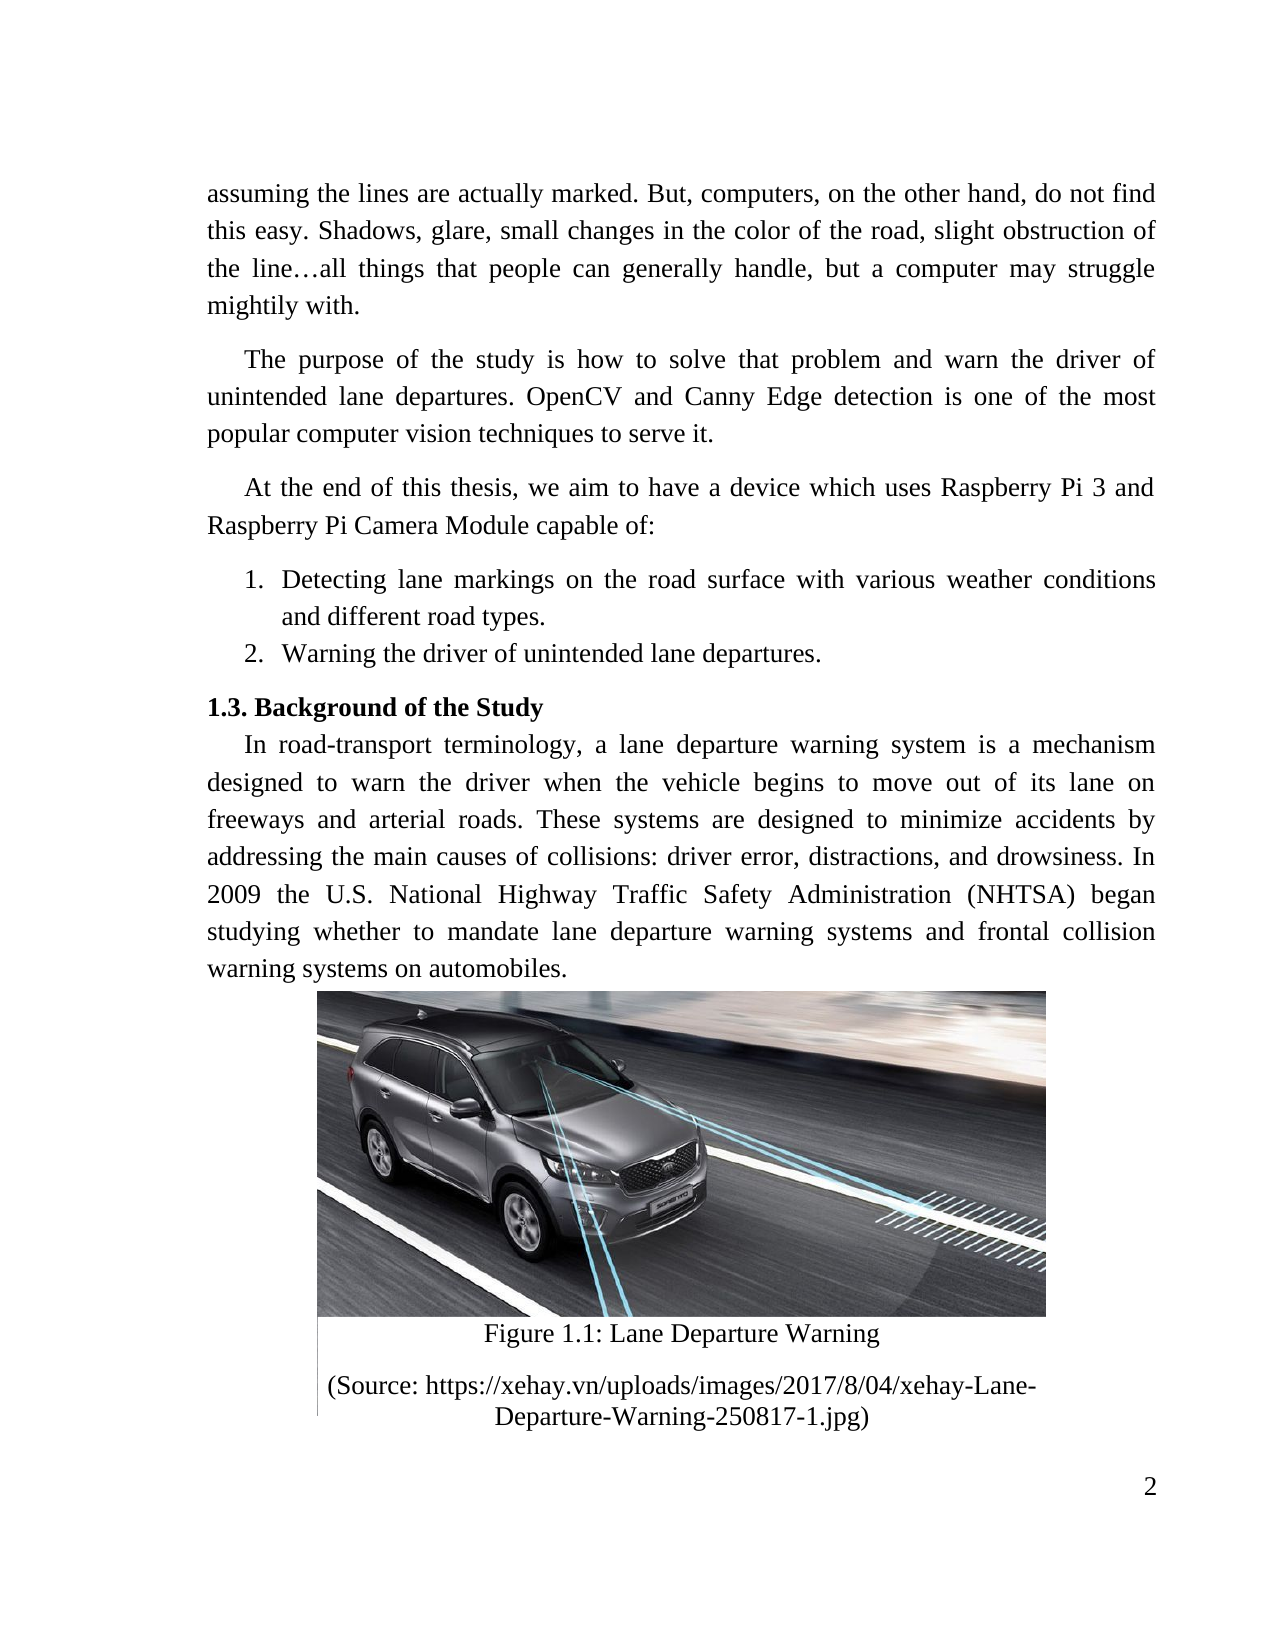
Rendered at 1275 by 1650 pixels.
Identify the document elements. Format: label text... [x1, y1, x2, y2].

picture [317, 991, 1046, 1316]
subtitle Background of the Study [207, 691, 1157, 722]
text At the end of this thesis, we aim to have a device which uses Raspberry Pi 3 and Raspberry Pi Camera Module capable of: [207, 472, 1157, 540]
text In road-transport terminology, a lane departure warning system is a mechanism designed to warn the driver when the vehicle begins to move out of its lane on freeways and arterial roads. These systems are designed to minimize accidents by addressing the main causes of collisions: driver error, distractions, and drowsiness. In 2009 the U.S. National Highway Traffic Safety Administration (NHTSA) began studying whether to mandate lane departure warning systems and frontal collision warning systems on automobiles. [207, 729, 1157, 983]
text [207, 177, 1157, 320]
list Detecting lane markings on the road surface with various weather conditions and different road types. [244, 563, 1157, 631]
text The purpose of the study is how to solve that problem and warn the driver of unintended lane departures. OpenCV and Canny Edge detection is one of the most popular computer vision techniques to serve it. [207, 343, 1157, 449]
list Warning the driver of unintended lane departures. [244, 637, 1157, 668]
